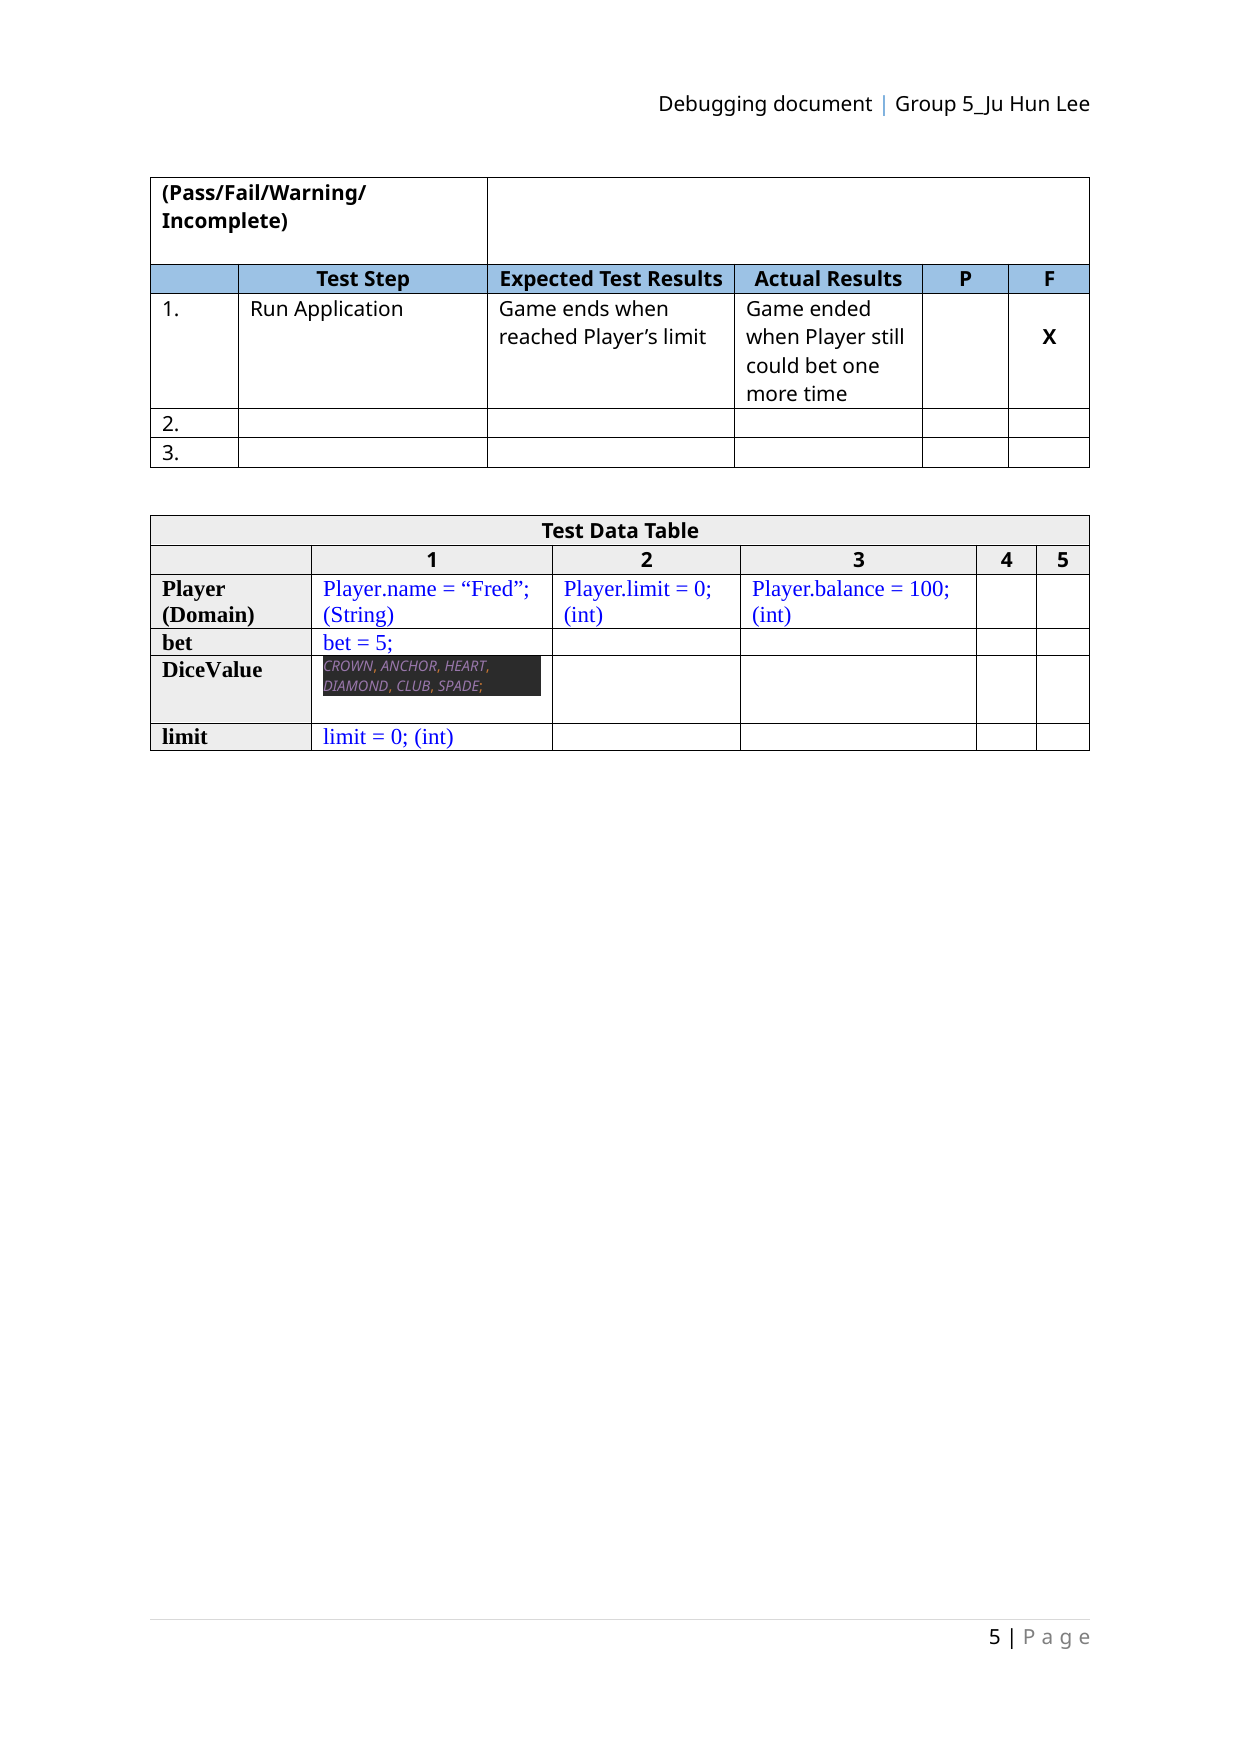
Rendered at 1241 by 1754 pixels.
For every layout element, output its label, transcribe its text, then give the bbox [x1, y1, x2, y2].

table_cell Run Application [239, 294, 487, 408]
table_cell [741, 724, 976, 750]
table_cell [1037, 724, 1089, 750]
table_cell 4 [977, 546, 1036, 574]
table_cell [977, 724, 1036, 750]
table_cell [151, 546, 311, 574]
table_cell bet = 5; [312, 629, 552, 655]
table_cell limit = 0; (int) [312, 724, 552, 750]
table_cell [1009, 438, 1089, 467]
table_cell Test Step [239, 265, 487, 293]
table_cell DiceValue [151, 656, 311, 722]
table_cell CROWN, ANCHOR, HEART, DIAMOND, CLUB, SPADE; [312, 656, 552, 722]
table_cell [151, 265, 238, 293]
table_cell Game ended when Player still could bet one more time [735, 294, 922, 408]
table_cell 2. [151, 409, 238, 437]
table_cell [923, 294, 1008, 408]
table_cell [977, 656, 1036, 722]
table_cell bet [151, 629, 311, 655]
table_cell 5 [1037, 546, 1089, 574]
table_cell [923, 409, 1008, 437]
table_cell Game ends when reached Player’s limit [488, 294, 734, 408]
table_cell Expected Test Results [488, 265, 734, 293]
table_cell F [1009, 265, 1089, 293]
table_cell [741, 656, 976, 722]
table_cell [239, 438, 487, 467]
table_cell Actual Results [735, 265, 922, 293]
table_cell X [1009, 294, 1089, 408]
table_cell [488, 409, 734, 437]
table_cell [1037, 575, 1089, 628]
table_cell P [923, 265, 1008, 293]
table_cell Player.balance = 100; (int) [741, 575, 976, 628]
table_cell [1009, 409, 1089, 437]
table_cell 2 [553, 546, 740, 574]
table_cell [977, 575, 1036, 628]
table_cell [239, 409, 487, 437]
table_cell [1037, 656, 1089, 722]
table_cell [553, 656, 740, 722]
table_cell [735, 409, 922, 437]
table_cell 3. [151, 438, 238, 467]
table_cell Player (Domain) [151, 575, 311, 628]
table_cell 1. [151, 294, 238, 408]
table_cell [488, 438, 734, 467]
table_cell 1 [312, 546, 552, 574]
table_cell [735, 438, 922, 467]
table_cell [923, 438, 1008, 467]
table_cell Player.name = “Fred”; (String) [312, 575, 552, 628]
table_cell Player.limit = 0; (int) [553, 575, 740, 628]
table_cell [553, 629, 740, 655]
table_cell [553, 724, 740, 750]
table_cell [741, 629, 976, 655]
table_cell limit [151, 724, 311, 750]
table_cell 3 [741, 546, 976, 574]
table_cell Fail [488, 178, 1089, 263]
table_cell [151, 178, 487, 263]
table_header Test Data Table [151, 516, 1089, 544]
table_cell [977, 629, 1036, 655]
table_cell [1037, 629, 1089, 655]
